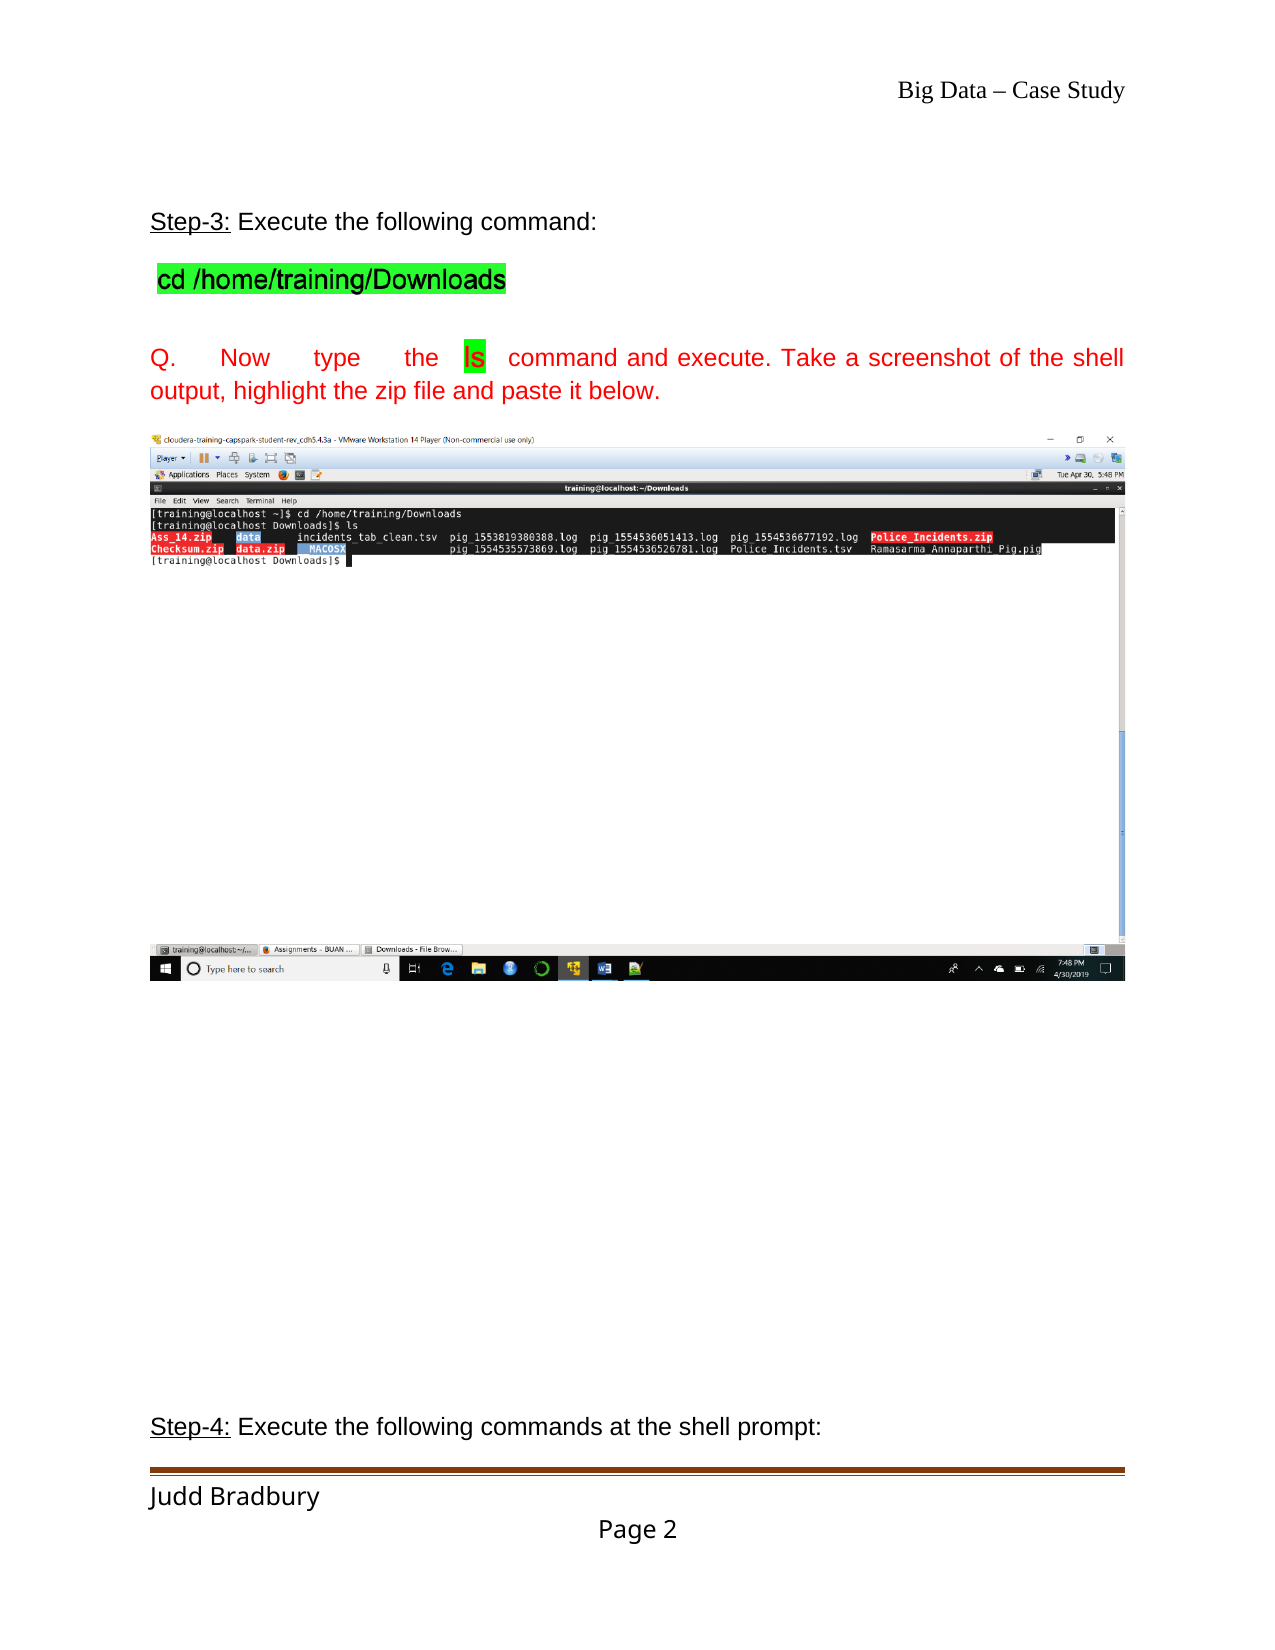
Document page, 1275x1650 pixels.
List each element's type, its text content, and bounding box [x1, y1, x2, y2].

text Step-3: Execute the following command: [150, 207, 1125, 236]
text Q. Now type the command and execute. Take a screenshot of the shell output, highlight the zip file and paste it below. [150, 343, 1125, 405]
picture [150, 253, 516, 303]
picture [150, 432, 1125, 981]
text Step-4: Execute the following commands at the shell prompt: [150, 1412, 1125, 1440]
picture [458, 334, 490, 373]
